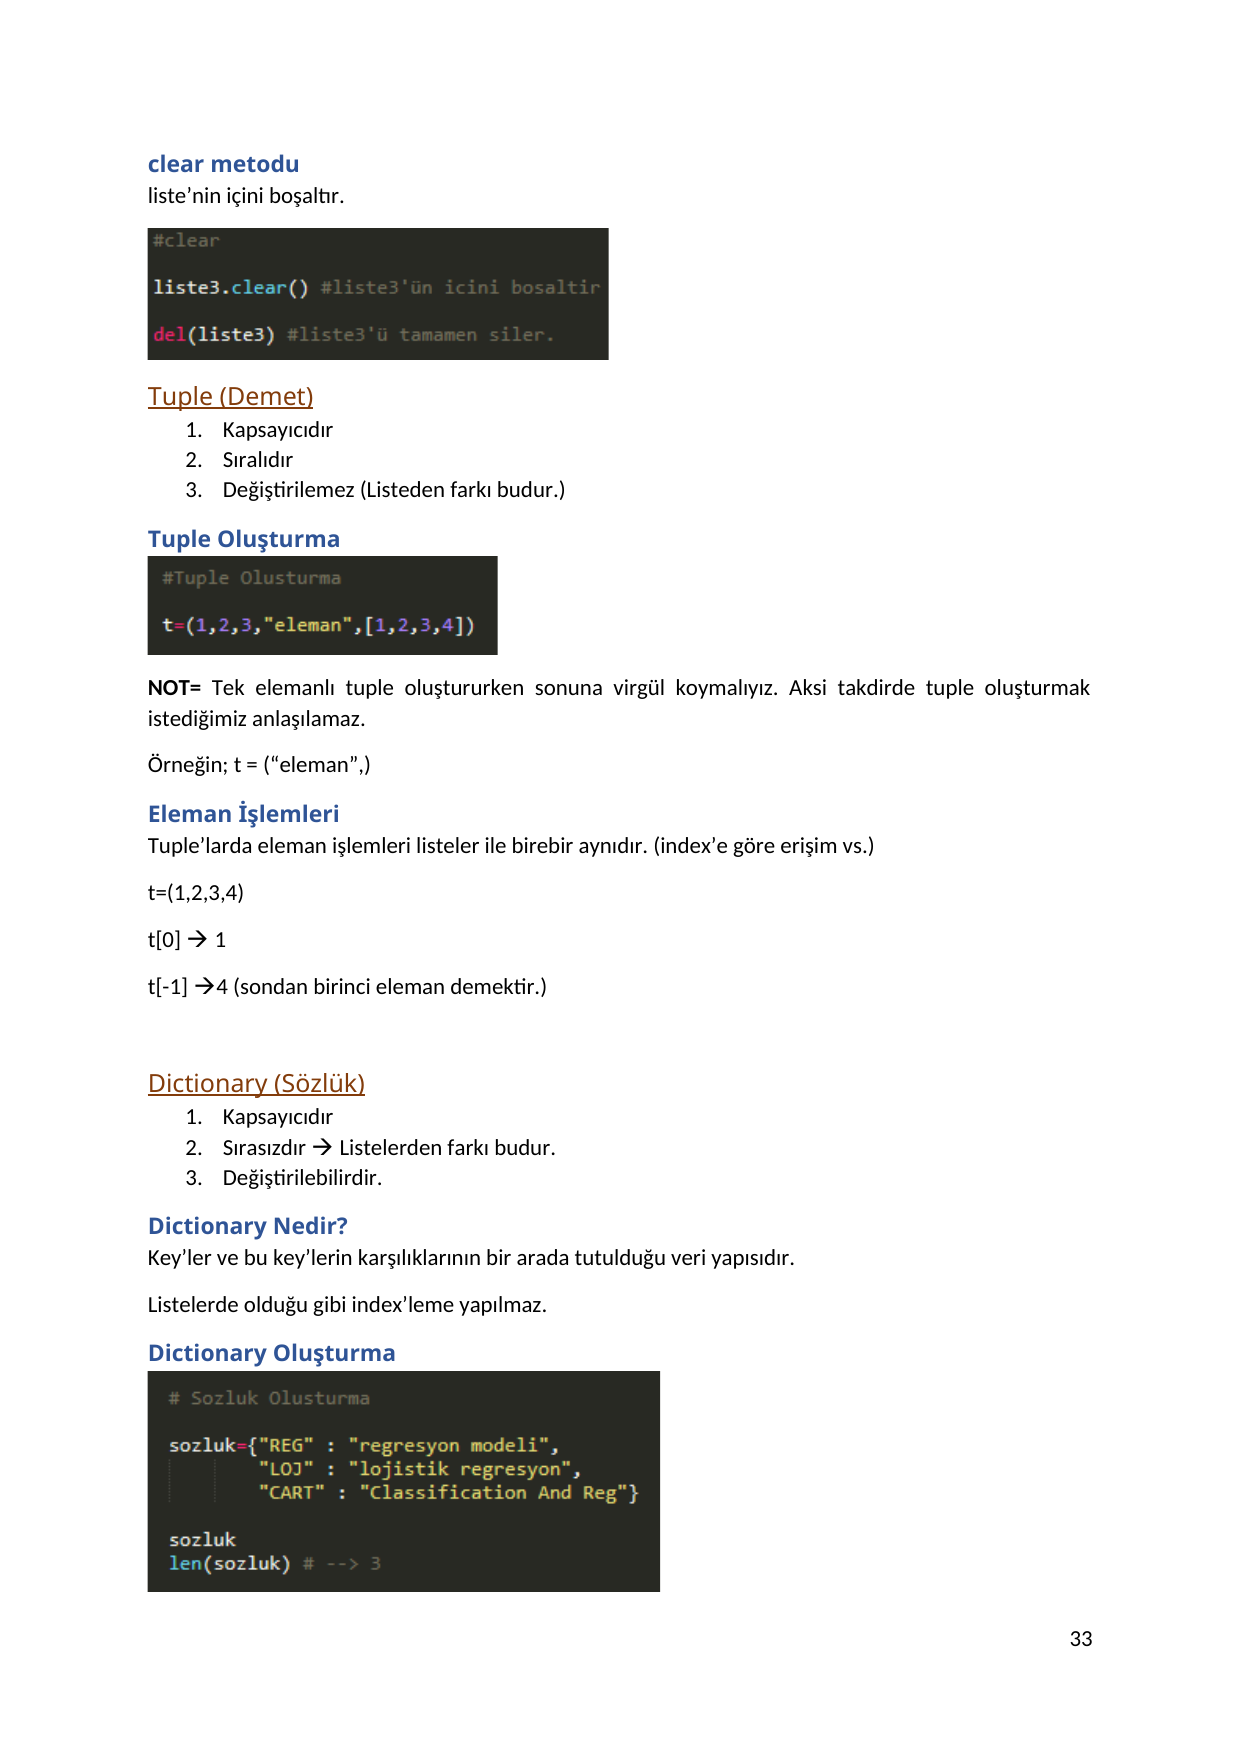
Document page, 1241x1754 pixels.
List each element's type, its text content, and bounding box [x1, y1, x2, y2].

picture [147, 1371, 661, 1592]
text Key’ler ve bu key’lerin karşılıklarının bir arada tutulduğu veri yapısıdır. [148, 1243, 1092, 1271]
text NOT= Tek elemanlı tuple oluştururken sonuna virgül koymalıyız. Aksi takdirde tuple oluşturmak istediğimiz anlaşılamaz. [148, 673, 1092, 732]
subtitle Tuple (Demet) [148, 378, 1092, 412]
list Sırasızdır Listelerden farkı budur. [185, 1133, 1092, 1161]
subtitle Dictionary Nedir? [148, 1210, 1092, 1241]
list Değiştirilebilirdir. [185, 1163, 1092, 1191]
picture [147, 556, 498, 655]
list Değiştirilemez (Listeden farkı budur.) [185, 476, 1092, 504]
text Örneğin; t = (“eleman”,) [148, 751, 1092, 779]
text t[-1] 4 (sondan birinci eleman demektir.) [148, 972, 1092, 1000]
subtitle Dictionary (Sözlük) [148, 1066, 1092, 1100]
list Kapsayıcıdır [185, 1102, 1092, 1130]
list Kapsayıcıdır [185, 415, 1092, 443]
subtitle Eleman İşlemleri [148, 797, 1092, 829]
subtitle Dictionary Oluşturma [148, 1337, 1092, 1368]
subtitle Tuple Oluşturma [148, 522, 1092, 554]
list Sıralıdır [185, 445, 1092, 473]
text Tuple’larda eleman işlemleri listeler ile birebir aynıdır. (index’e göre erişim vs.) [148, 831, 1092, 859]
text t=(1,2,3,4) [148, 878, 1092, 906]
subtitle clear metodu [148, 148, 1092, 179]
picture [147, 228, 609, 360]
text liste’nin içini boşaltır. [148, 181, 1092, 209]
text Listelerde olduğu gibi index’leme yapılmaz. [148, 1290, 1092, 1318]
text t[0] 1 [148, 925, 1092, 953]
